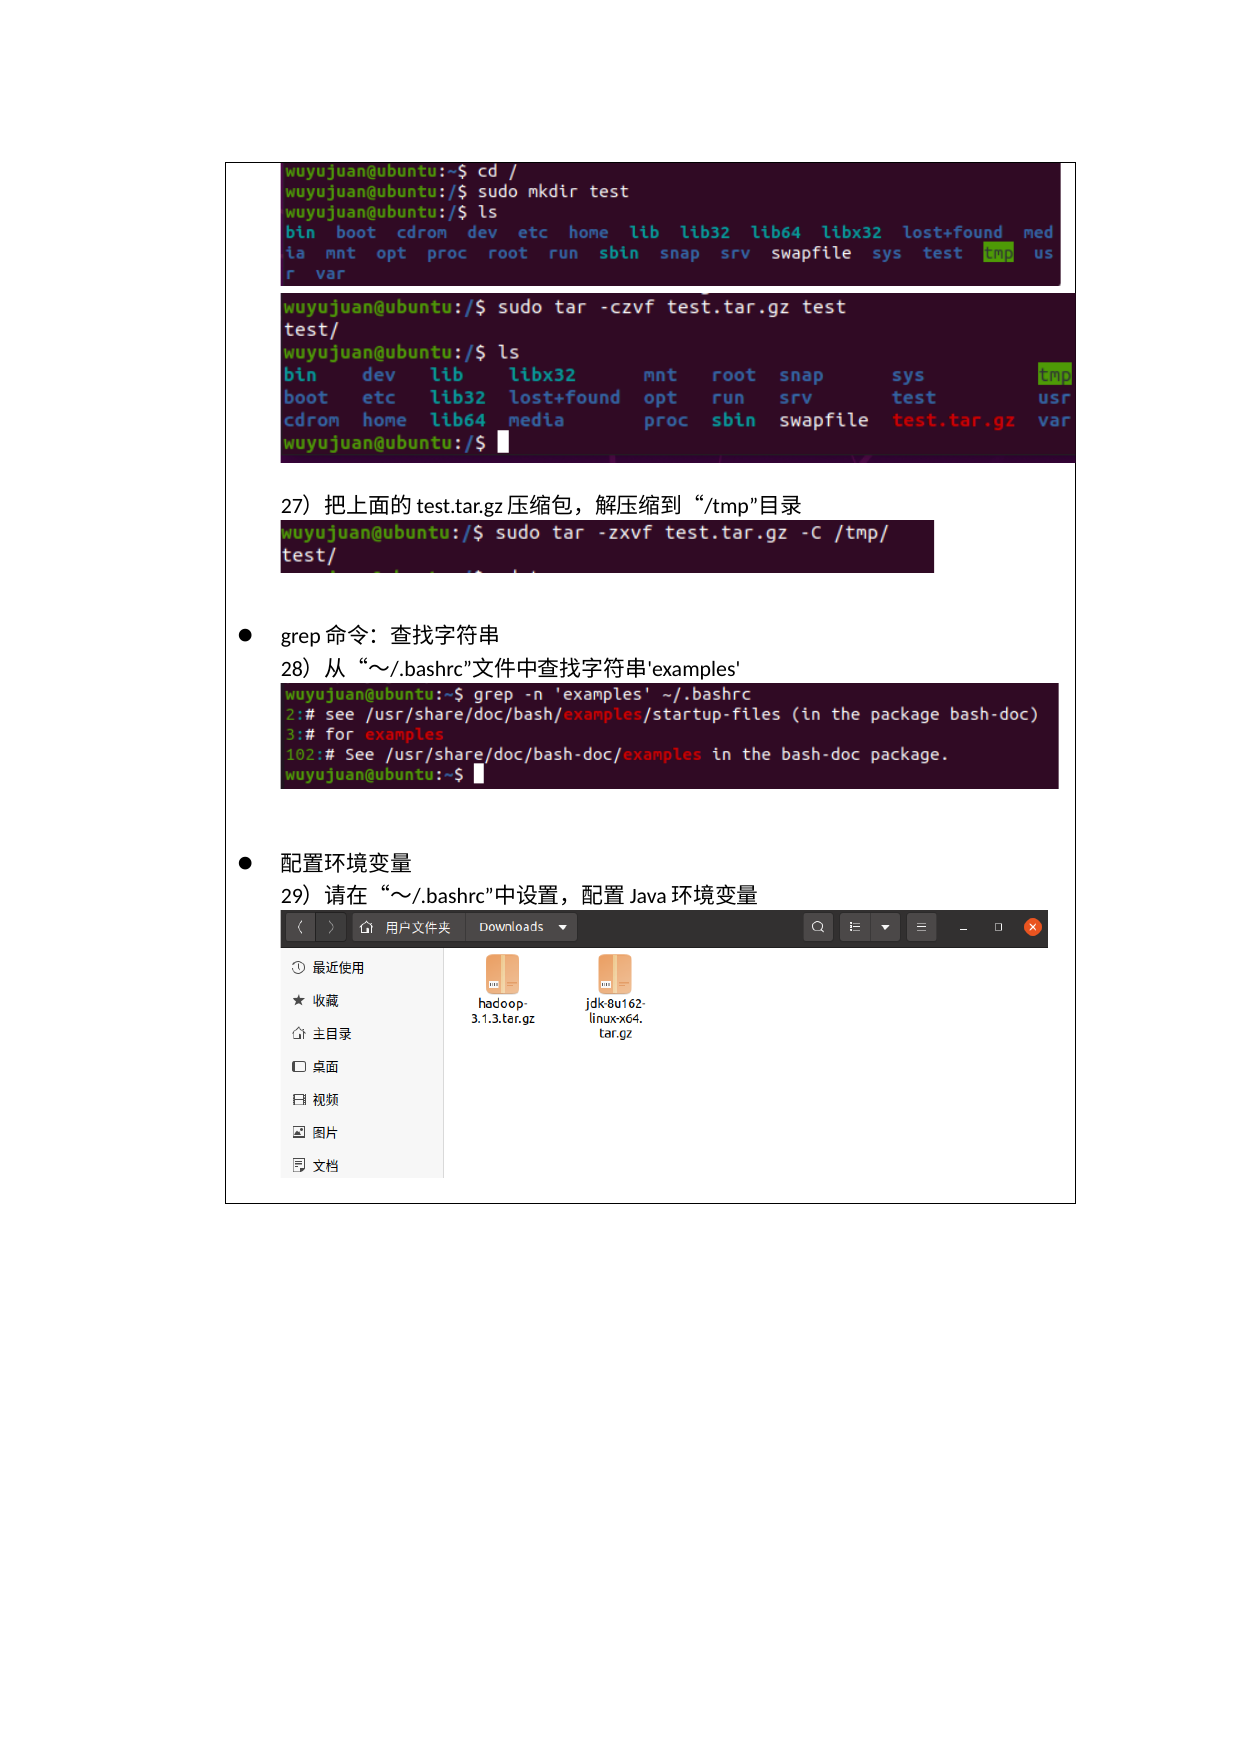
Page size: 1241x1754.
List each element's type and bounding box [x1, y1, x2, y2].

picture [280, 520, 935, 573]
picture [280, 293, 1076, 463]
table_cell [226, 163, 1075, 1203]
picture [280, 910, 1048, 1178]
picture [280, 163, 1061, 286]
picture [280, 683, 1059, 789]
